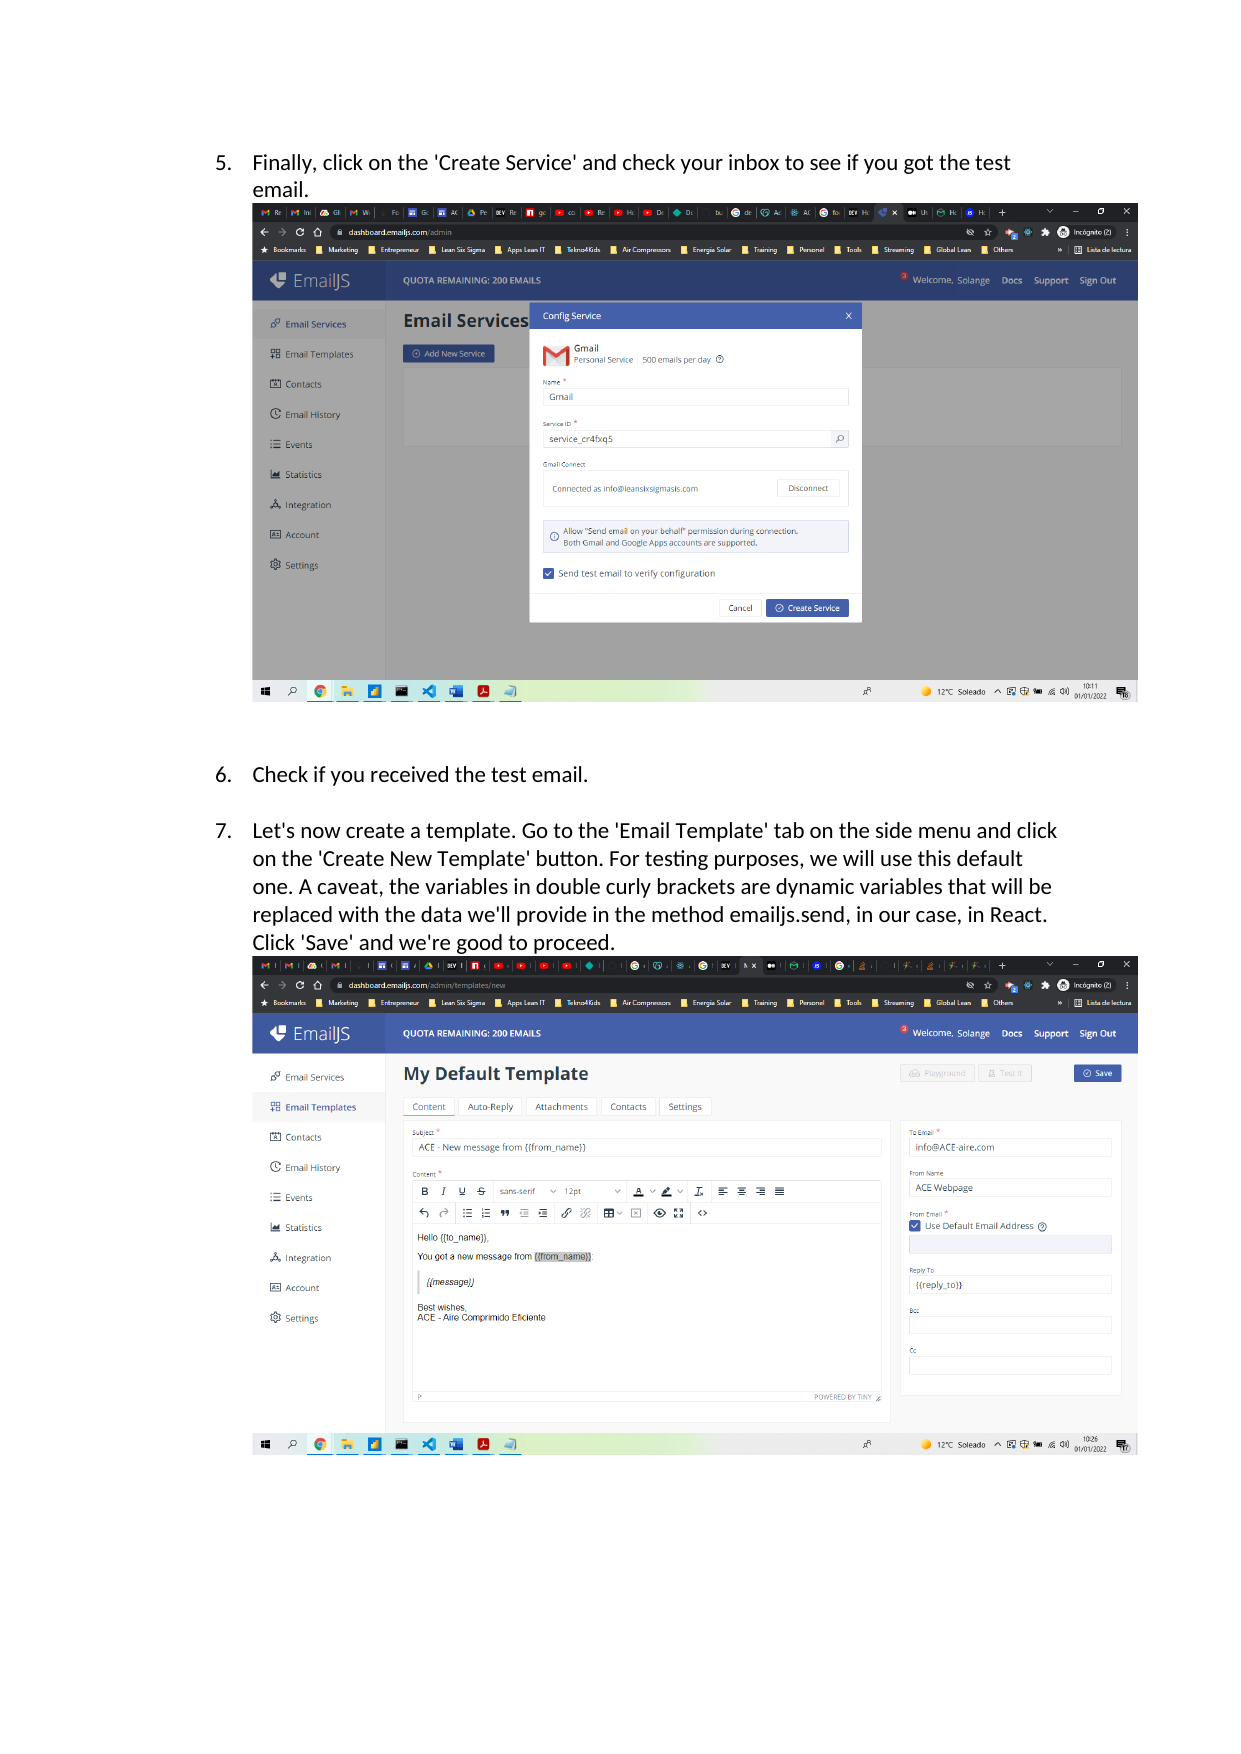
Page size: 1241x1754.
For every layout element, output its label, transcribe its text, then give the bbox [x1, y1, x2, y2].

picture [252, 956, 1138, 1455]
list Let's now create a template. Go to the 'Email Template' tab on the side menu and click on the 'Create New Template' button. For testing purposes, we will use this default one. A caveat, the variables in double curly brackets are dynamic variables that will be replaced with the data we'll provide in the method emailjs.send, in our case, in React. Click 'Save' and we're good to proceed. [215, 816, 1063, 956]
picture [252, 203, 1138, 702]
list Check if you received the test email. [215, 760, 1063, 788]
